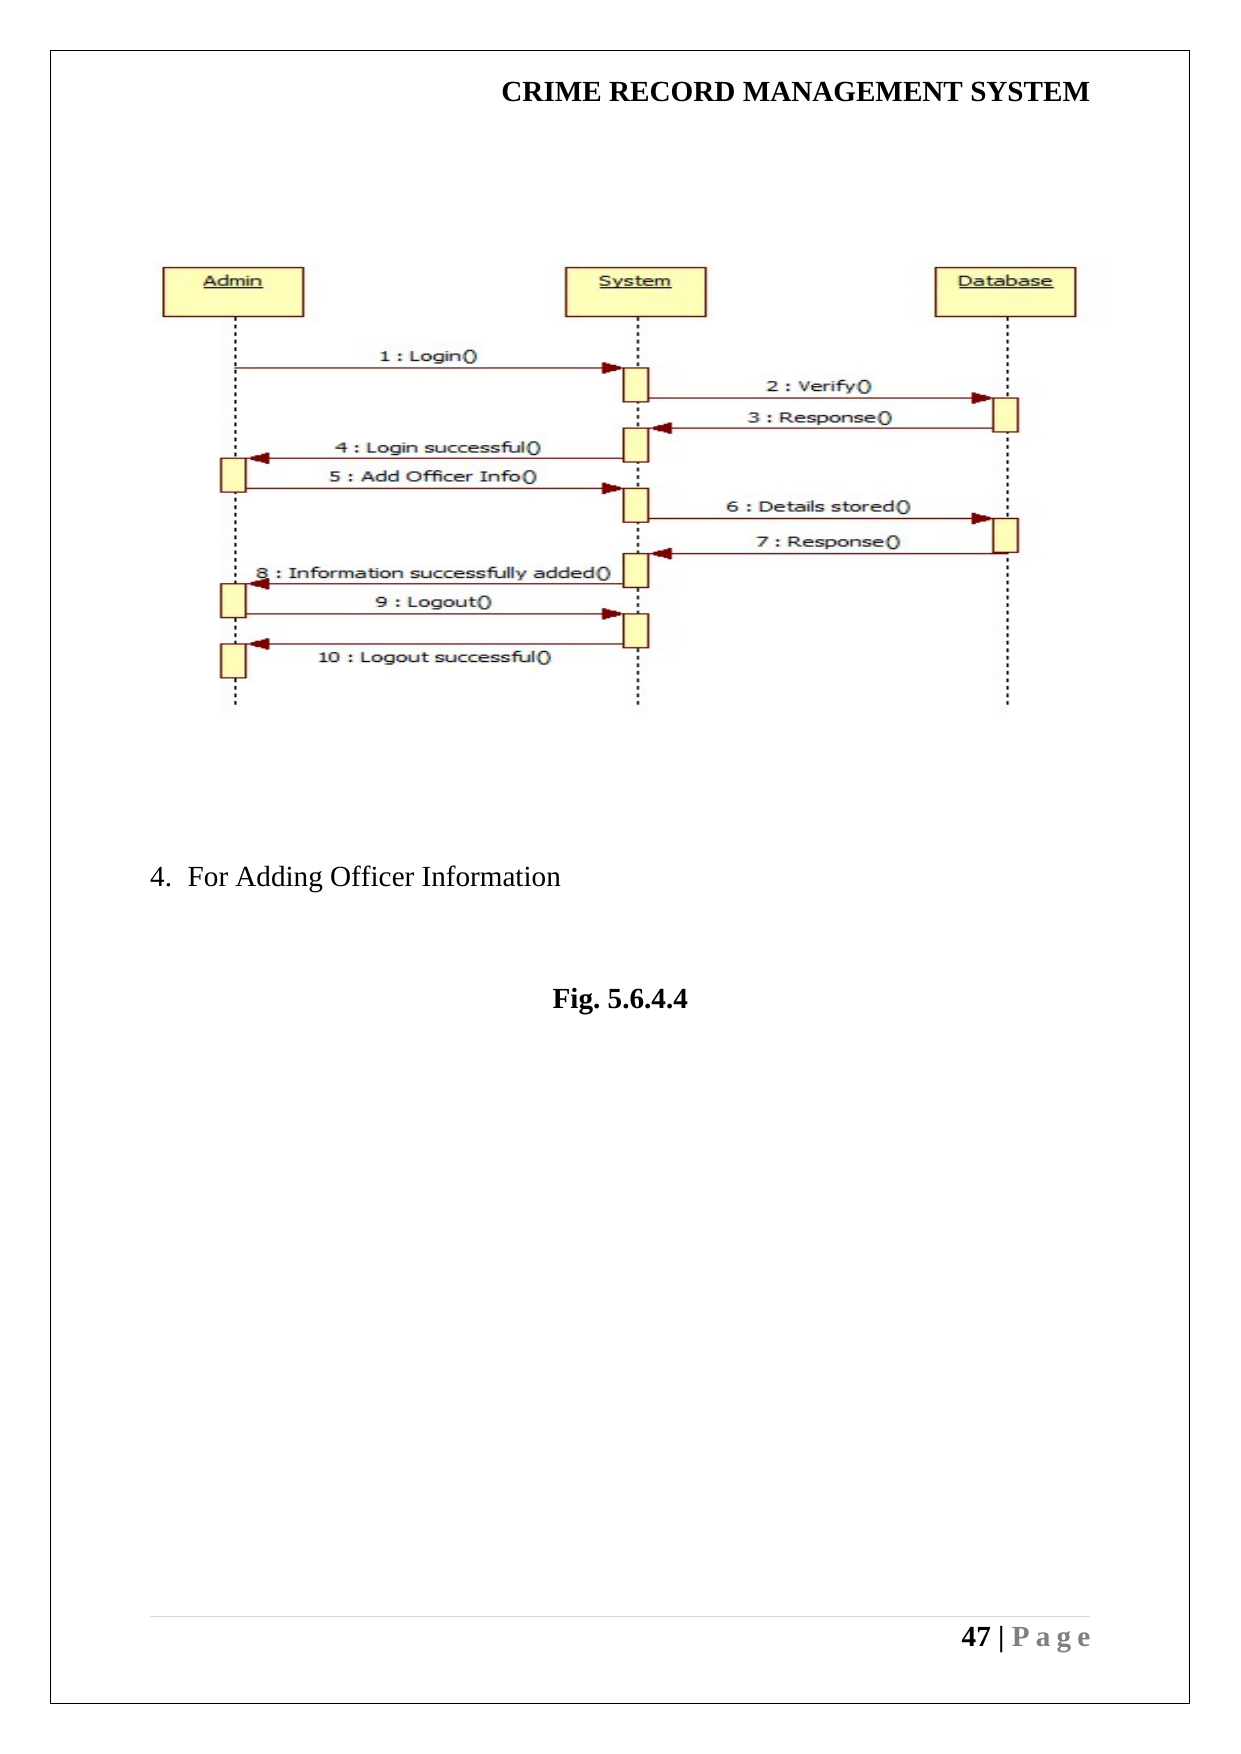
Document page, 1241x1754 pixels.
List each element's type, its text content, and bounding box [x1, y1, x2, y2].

text Fig. 5.6.4.4 [150, 982, 1090, 1015]
picture [122, 243, 1118, 730]
list For Adding Officer Information [150, 859, 1090, 893]
